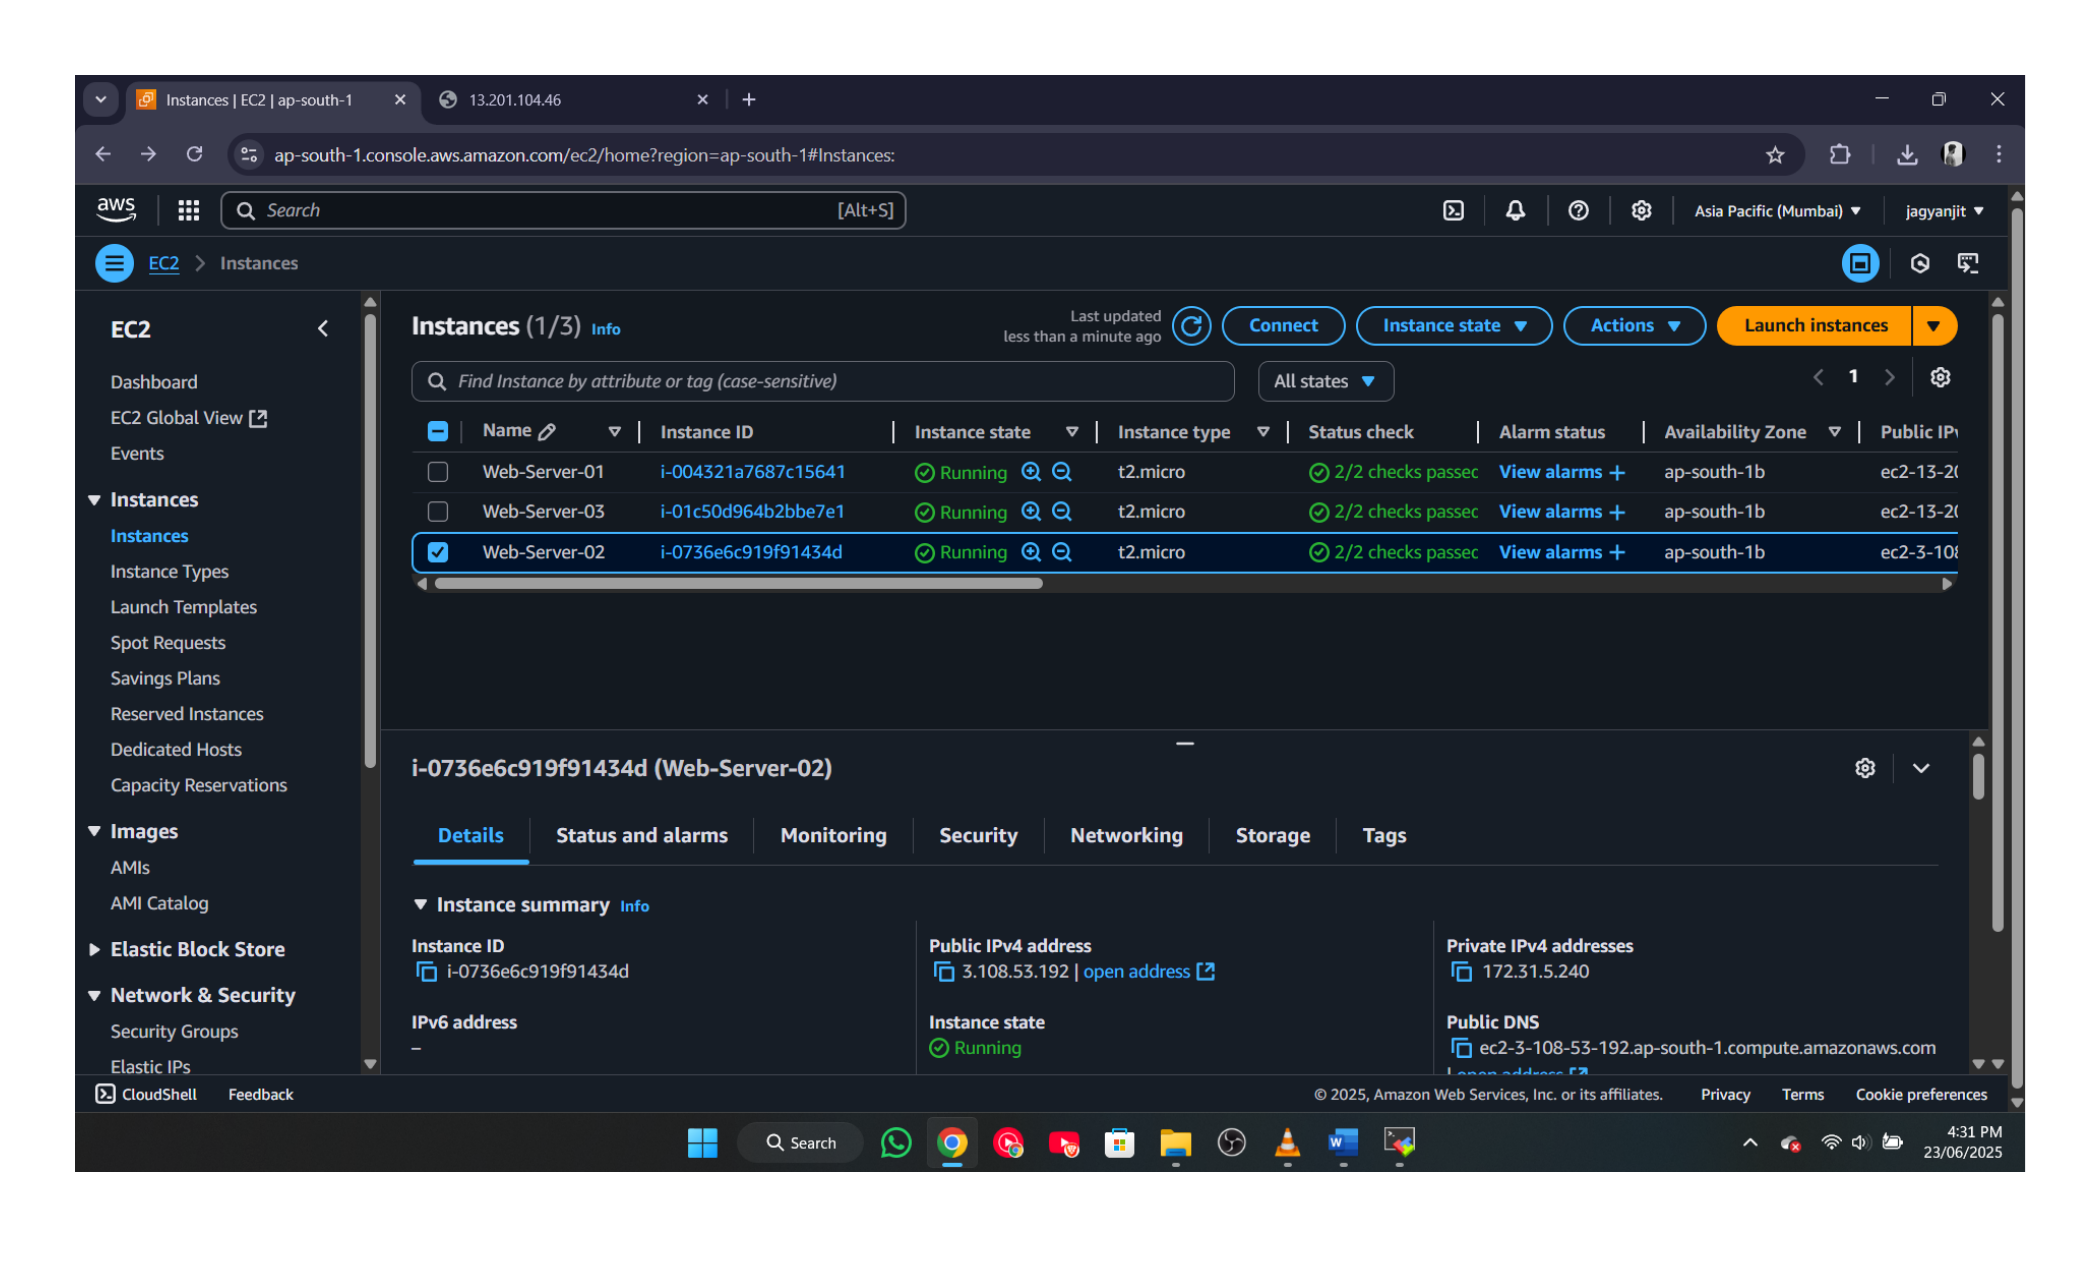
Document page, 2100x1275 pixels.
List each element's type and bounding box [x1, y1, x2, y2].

picture [75, 75, 2026, 1172]
